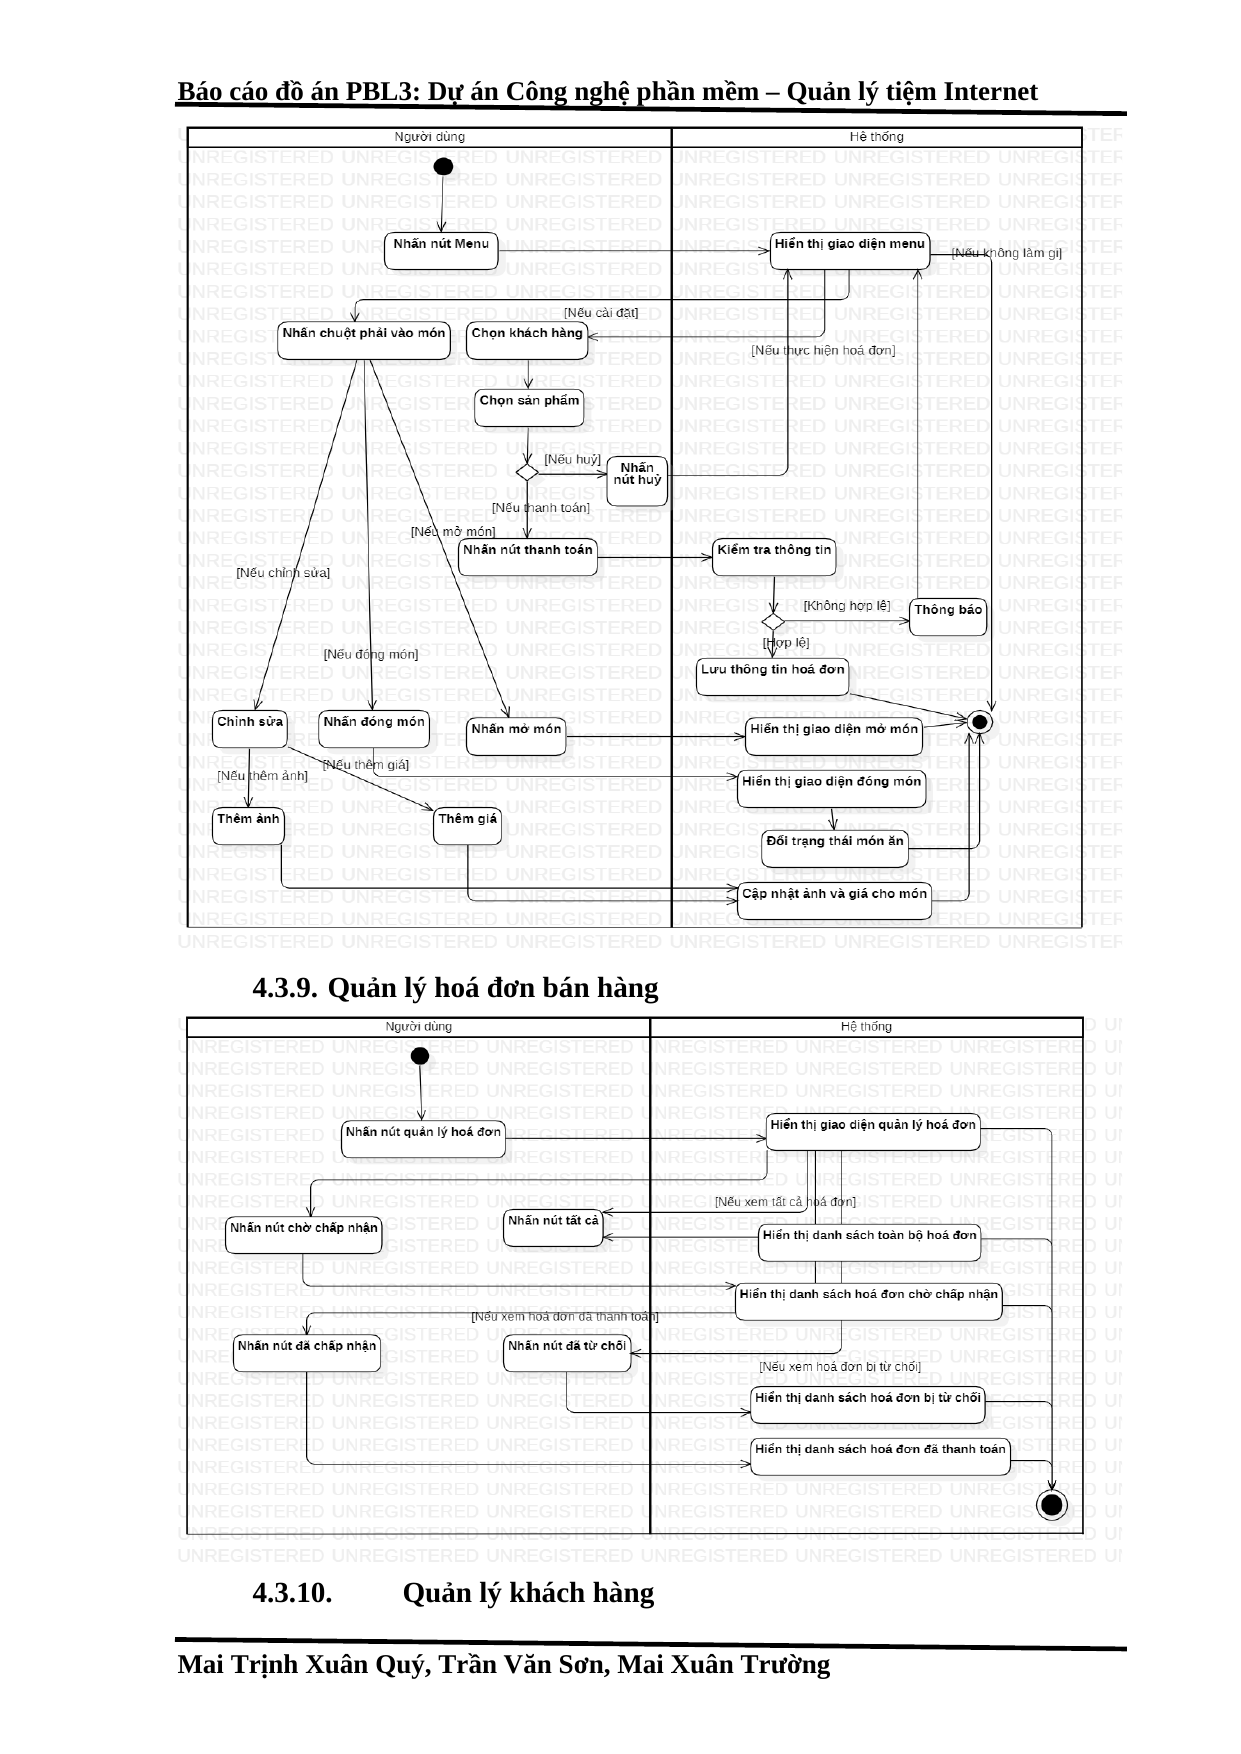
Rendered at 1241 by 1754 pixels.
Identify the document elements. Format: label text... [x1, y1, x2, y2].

list Quản lý hoá đơn bán hàng [252, 971, 1122, 1004]
list Quản lý khách hàng [252, 1575, 1122, 1609]
picture [177, 118, 1123, 966]
picture [177, 1009, 1123, 1571]
